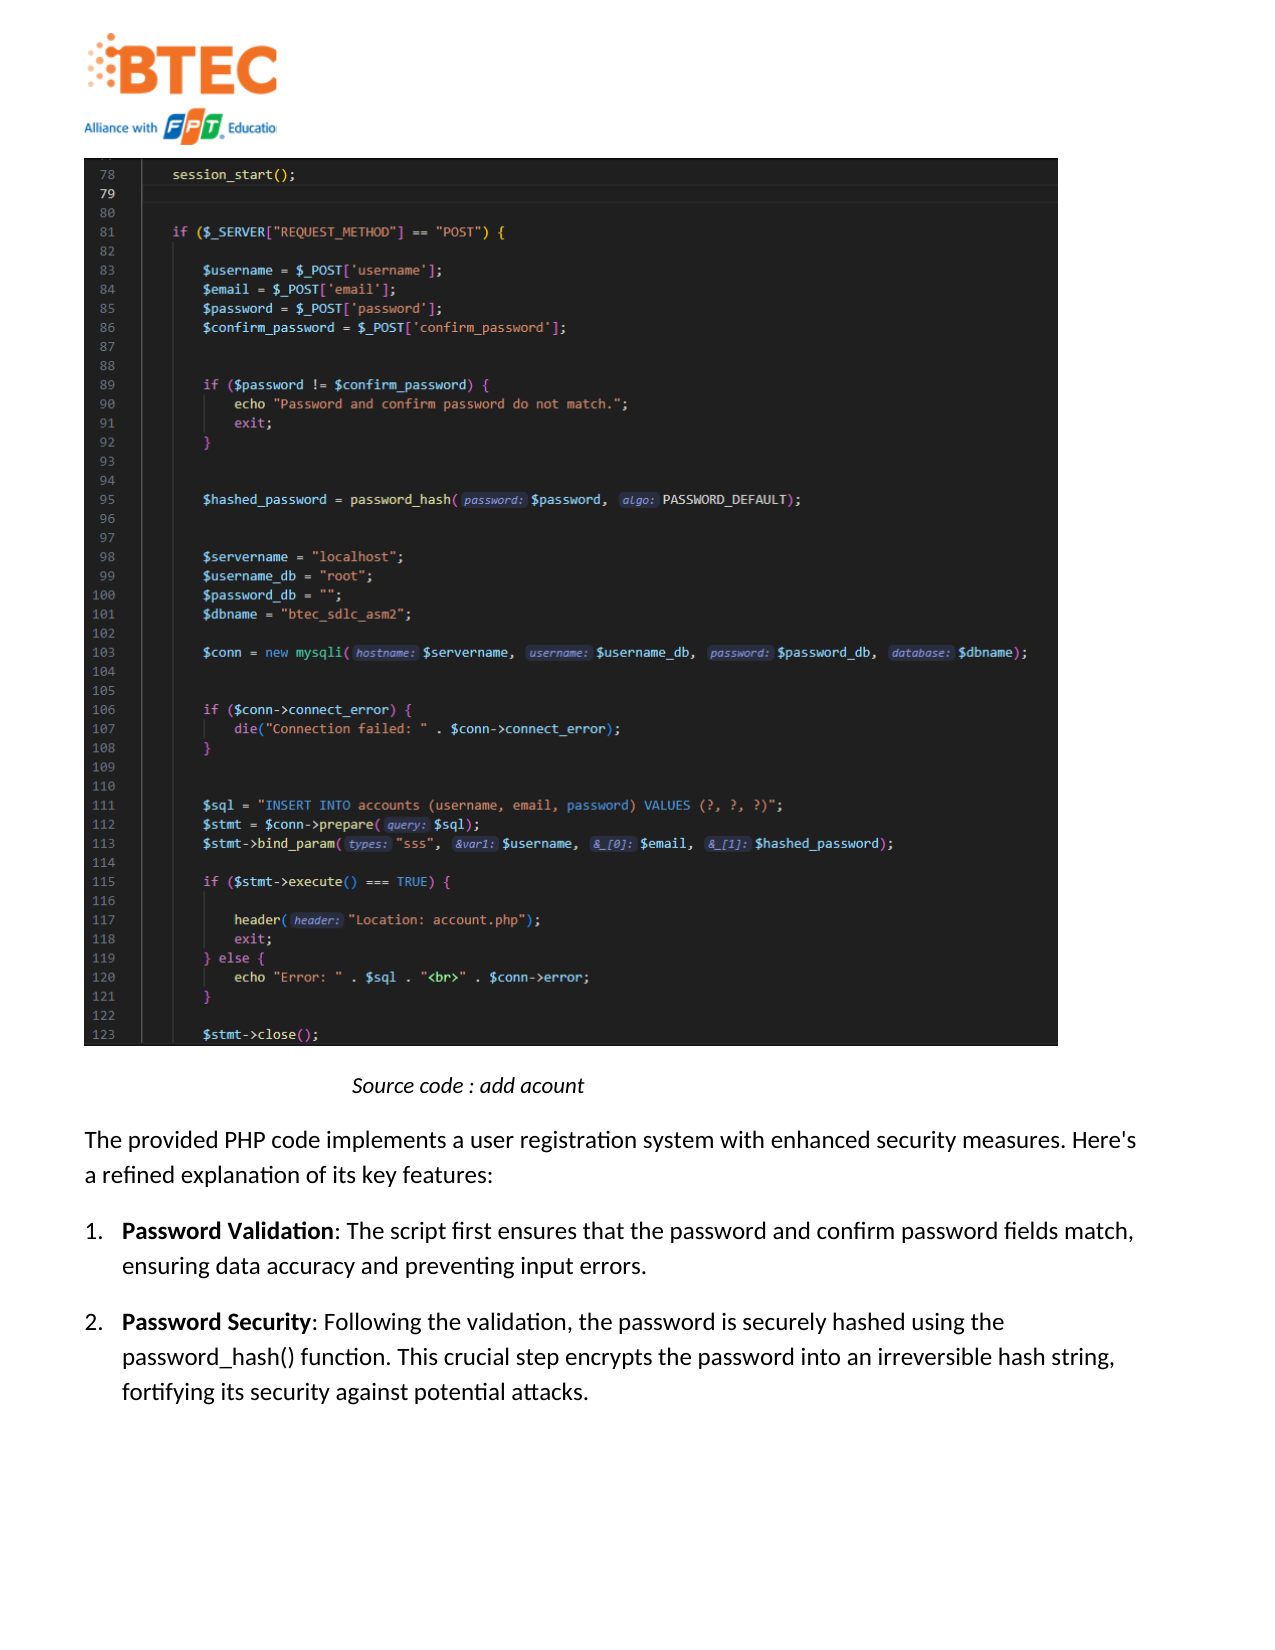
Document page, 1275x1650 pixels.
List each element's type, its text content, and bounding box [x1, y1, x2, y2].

list Password Validation: The script first ensures that the password and confirm password fields match, ensuring data accuracy and preventing input errors. [84, 1215, 1153, 1281]
picture [84, 158, 1058, 1046]
picture [84, 33, 277, 145]
text The provided PHP code implements a user registration system with enhanced security measures. Here's a refined explanation of its key features: [84, 1124, 1153, 1190]
list Password Security: Following the validation, the password is securely hashed using the password_hash() function. This crucial step encrypts the password into an irreversible hash string, fortifying its security against potential attacks. [84, 1306, 1153, 1406]
text Source code : add acount [84, 1071, 1153, 1099]
